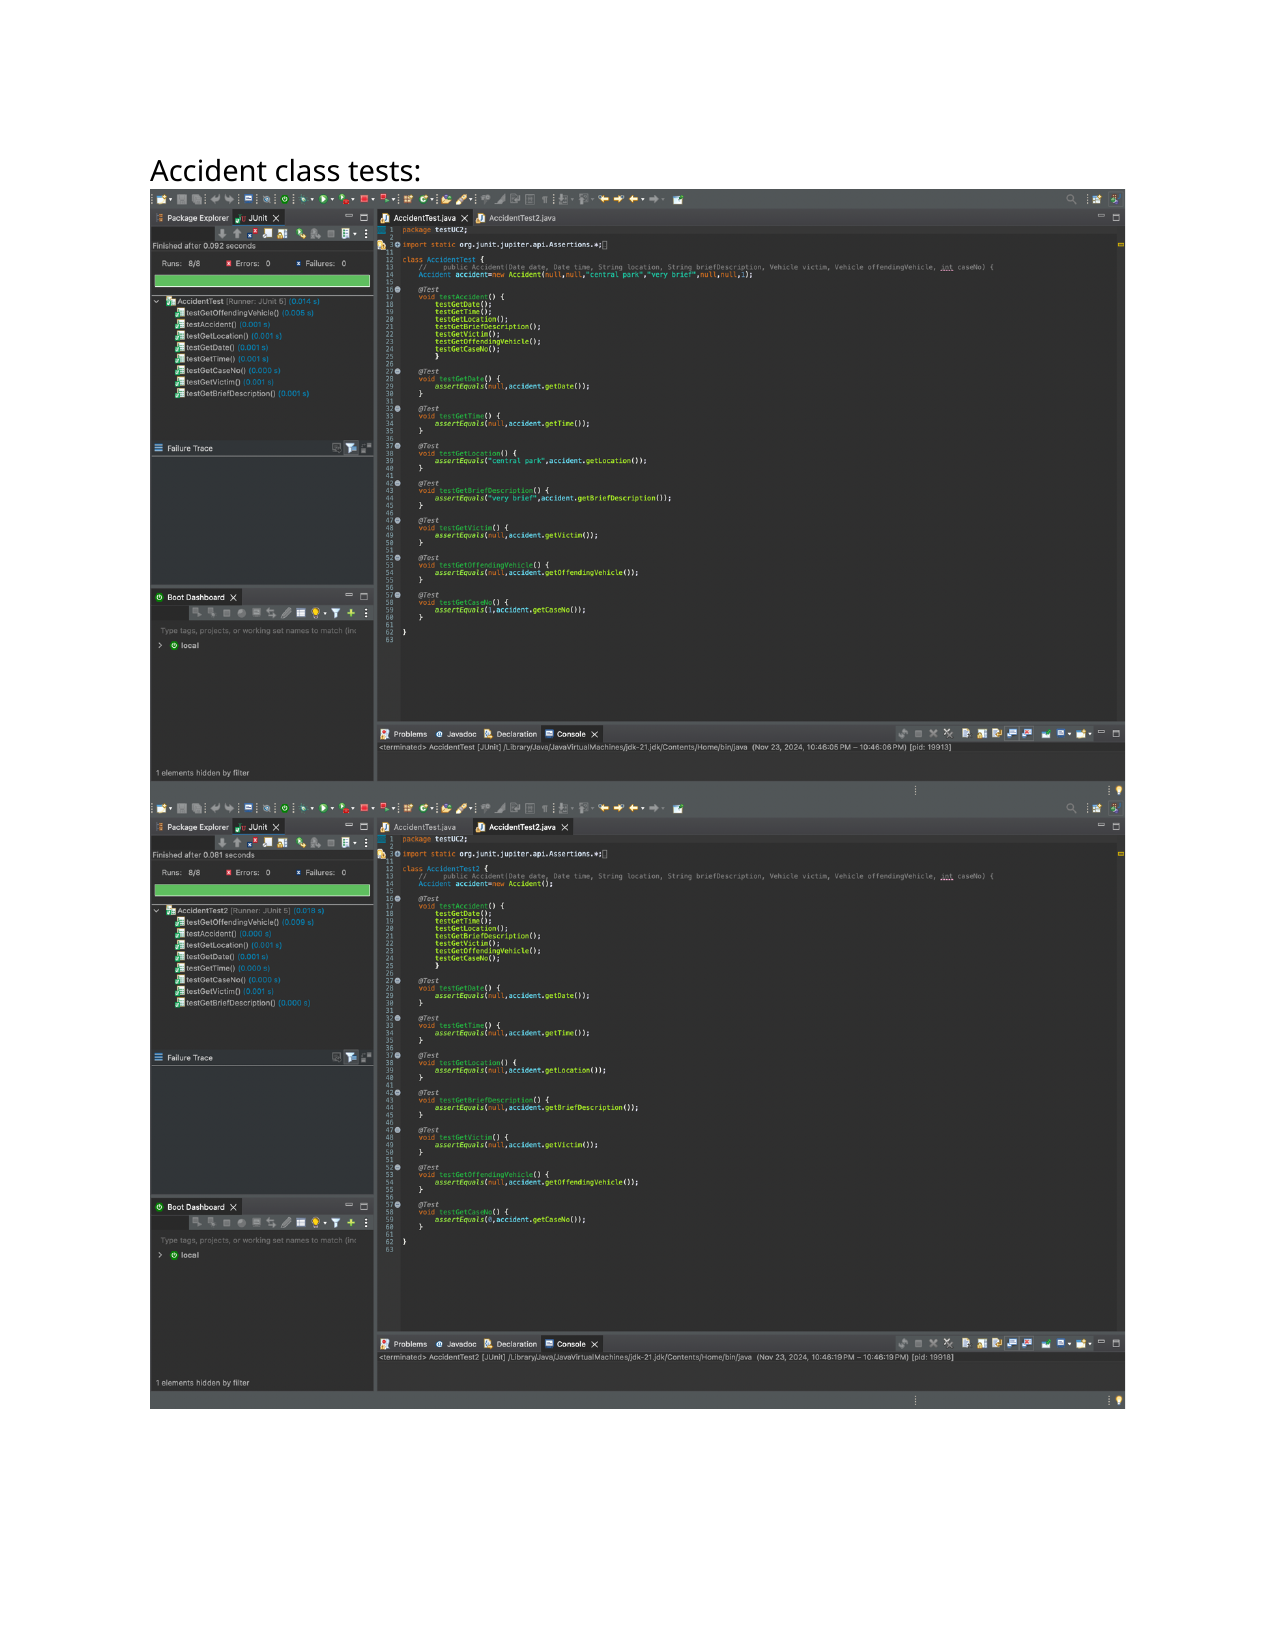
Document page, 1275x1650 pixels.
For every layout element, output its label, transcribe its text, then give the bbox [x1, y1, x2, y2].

picture [150, 189, 1125, 1409]
text Accident class tests: [150, 150, 1125, 189]
